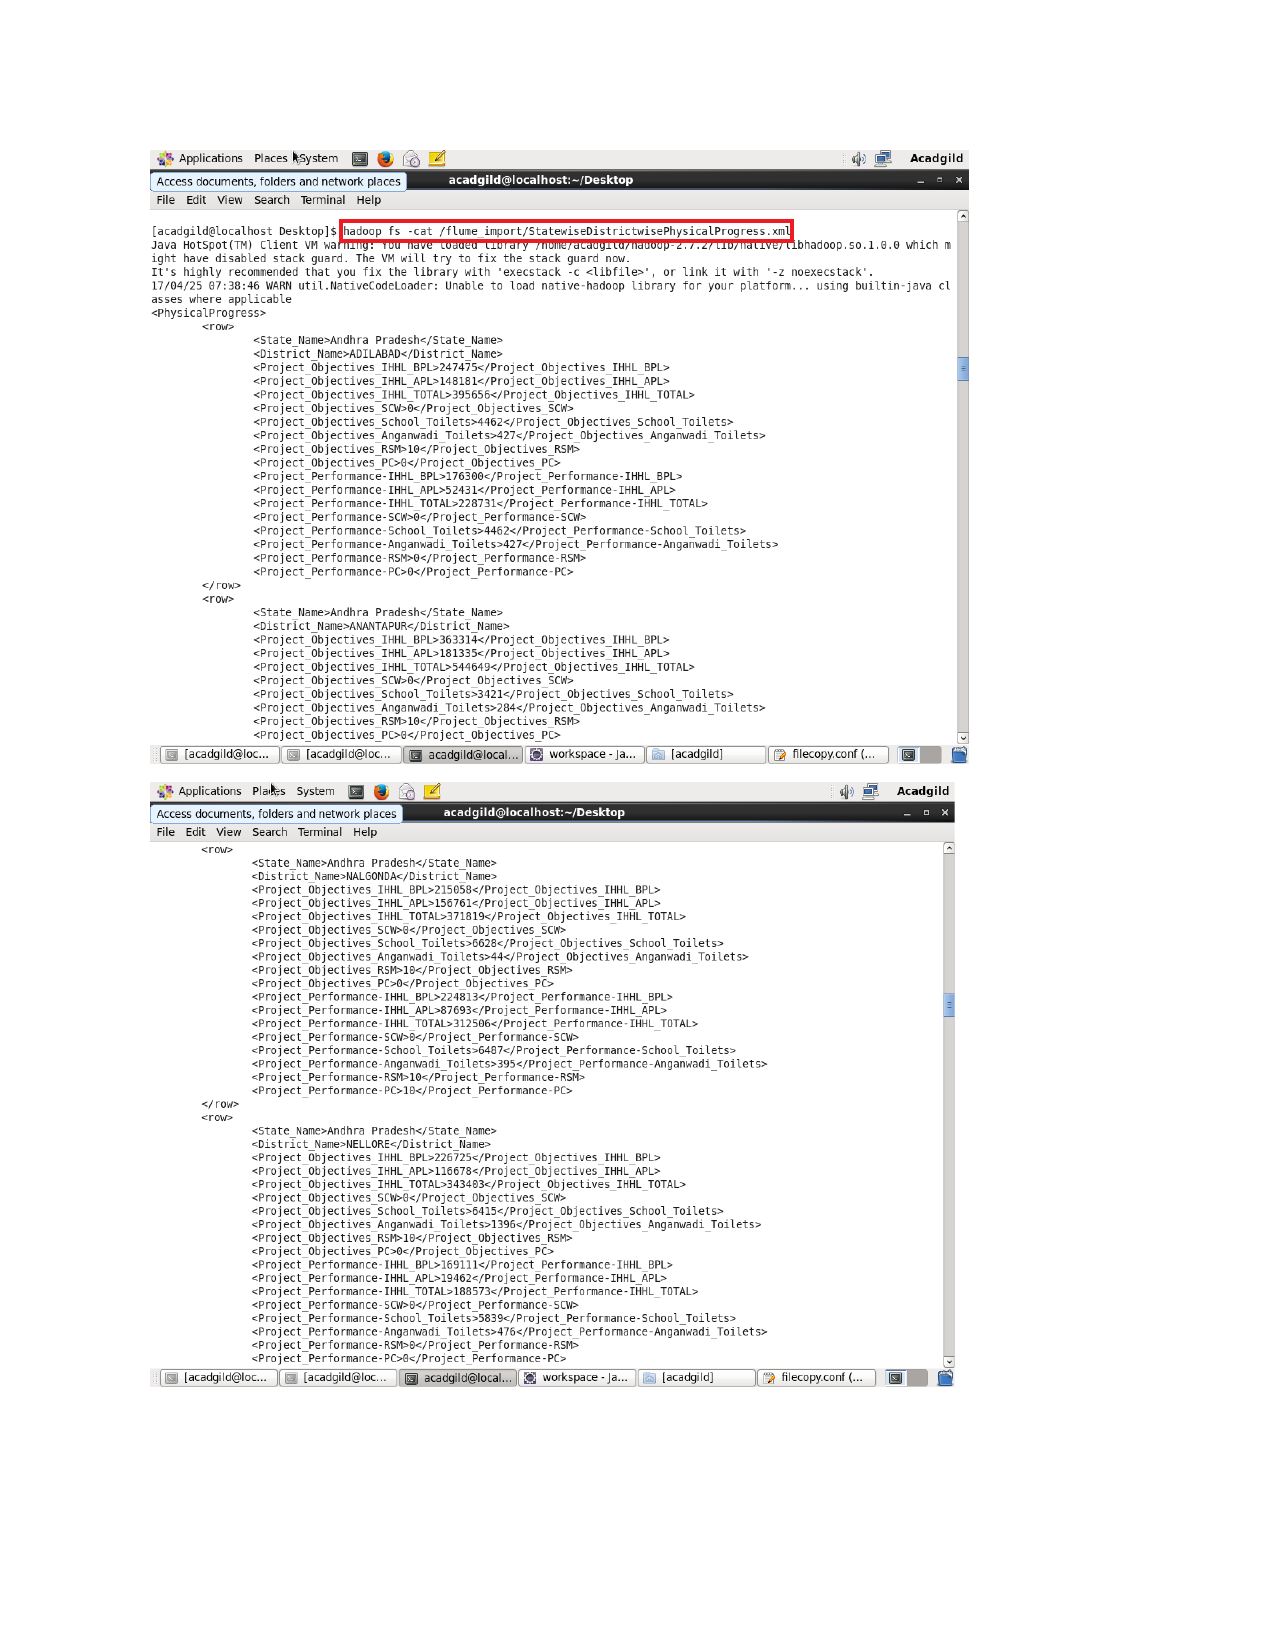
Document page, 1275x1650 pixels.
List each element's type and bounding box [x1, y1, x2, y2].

picture [150, 150, 969, 764]
picture [150, 782, 955, 1387]
